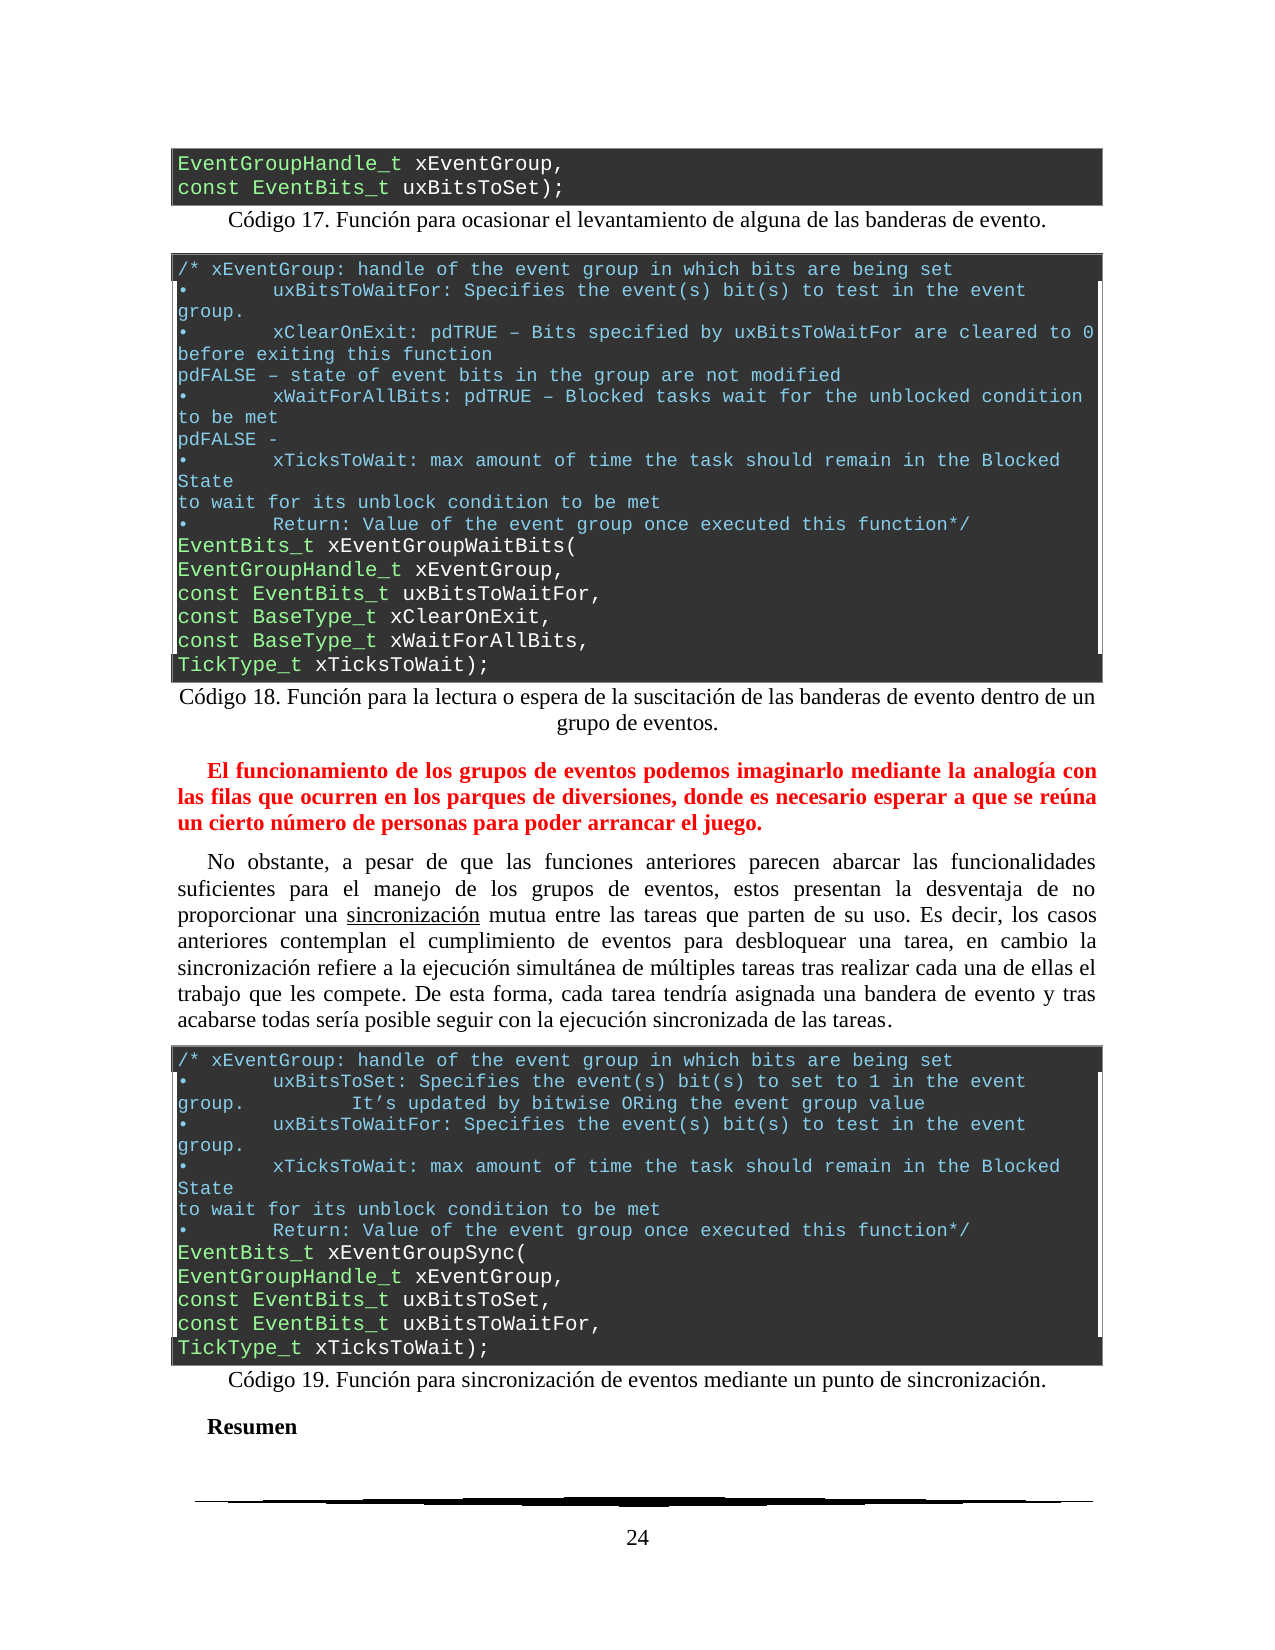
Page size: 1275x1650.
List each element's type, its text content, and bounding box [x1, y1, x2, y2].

text No obstante, a pesar de que las funciones anteriores parecen abarcar las funcionalidades suficientes para el manejo de los grupos de eventos, estos presentan la desventaja de no proporcionar una sincronización mutua entre las tareas que parten de su uso. Es decir, los casos anteriores contemplan el cumplimiento de eventos para desbloquear una tarea, en cambio la sincronización refiere a la ejecución simultánea de múltiples tareas tras realizar cada una de ellas el trabajo que les compete. De esta forma, cada tarea tendría asignada una bandera de evento y tras acabarse todas sería posible seguir con la ejecución sincronizada de las tareas. [177, 848, 1098, 1033]
text EventGroupHandle_t xEventGroup, [177, 559, 1098, 583]
text /* xEventGroup: handle of the event group in which bits are being set [173, 1047, 1102, 1072]
text • xTicksToWait: max amount of time the task should remain in the Blocked State [177, 451, 1098, 493]
text const EventBits_t uxBitsToWaitFor, [177, 1313, 1098, 1331]
text • uxBitsToSet: Specifies the event(s) bit(s) to set to 1 in the event group. It’s updated by bitwise ORing the event group value [177, 1072, 1098, 1115]
text • xTicksToWait: max amount of time the task should remain in the Blocked State [177, 1157, 1098, 1200]
text • uxBitsToWaitFor: Specifies the event(s) bit(s) to test in the event group. [177, 281, 1098, 323]
text const BaseType_t xWaitForAllBits, [177, 630, 1098, 648]
text const BaseType_t xClearOnExit, [177, 606, 1098, 630]
text pdFALSE - [177, 429, 1098, 451]
text const EventBits_t uxBitsToSet); [173, 171, 1102, 205]
text EventBits_t xEventGroupSync( [177, 1242, 1098, 1266]
text • xWaitForAllBits: pdTRUE – Blocked tasks wait for the unblocked condition to be met [177, 387, 1098, 429]
text • uxBitsToWaitFor: Specifies the event(s) bit(s) to test in the event group. [177, 1115, 1098, 1157]
text const EventBits_t uxBitsToWaitFor, [177, 583, 1098, 606]
text /* xEventGroup: handle of the event group in which bits are being set [173, 255, 1102, 281]
text TickType_t xTicksToWait); [173, 648, 1102, 682]
text • xClearOnExit: pdTRUE – Bits specified by uxBitsToWaitFor are cleared to 0 [177, 323, 1098, 344]
text TickType_t xTicksToWait); [173, 1331, 1102, 1365]
text • Return: Value of the event group once executed this function*/ [177, 1221, 1098, 1242]
text EventGroupHandle_t xEventGroup, [177, 1266, 1098, 1289]
text Código 17. Función para ocasionar el levantamiento de alguna de las banderas de evento. [177, 206, 1098, 233]
text EventGroupHandle_t xEventGroup, [173, 149, 1102, 171]
text to wait for its unblock condition to be met [177, 1200, 1098, 1221]
text const EventBits_t uxBitsToSet, [177, 1289, 1098, 1313]
text Código 18. Función para la lectura o espera de la suscitación de las banderas de evento dentro de un grupo de eventos. [177, 683, 1098, 736]
text to wait for its unblock condition to be met [177, 493, 1098, 514]
text Código 19. Función para sincronización de eventos mediante un punto de sincronización. [177, 1366, 1098, 1392]
text pdFALSE – state of event bits in the group are not modified [177, 366, 1098, 387]
text • Return: Value of the event group once executed this function*/ [177, 514, 1098, 536]
text before exiting this function [177, 344, 1098, 366]
text EventBits_t xEventGroupWaitBits( [177, 536, 1098, 559]
text Resumen [177, 1413, 1098, 1440]
text El funcionamiento de los grupos de eventos podemos imaginarlo mediante la analogía con las filas que ocurren en los parques de diversiones, donde es necesario esperar a que se reúna un cierto número de personas para poder arrancar el juego. [177, 757, 1098, 836]
